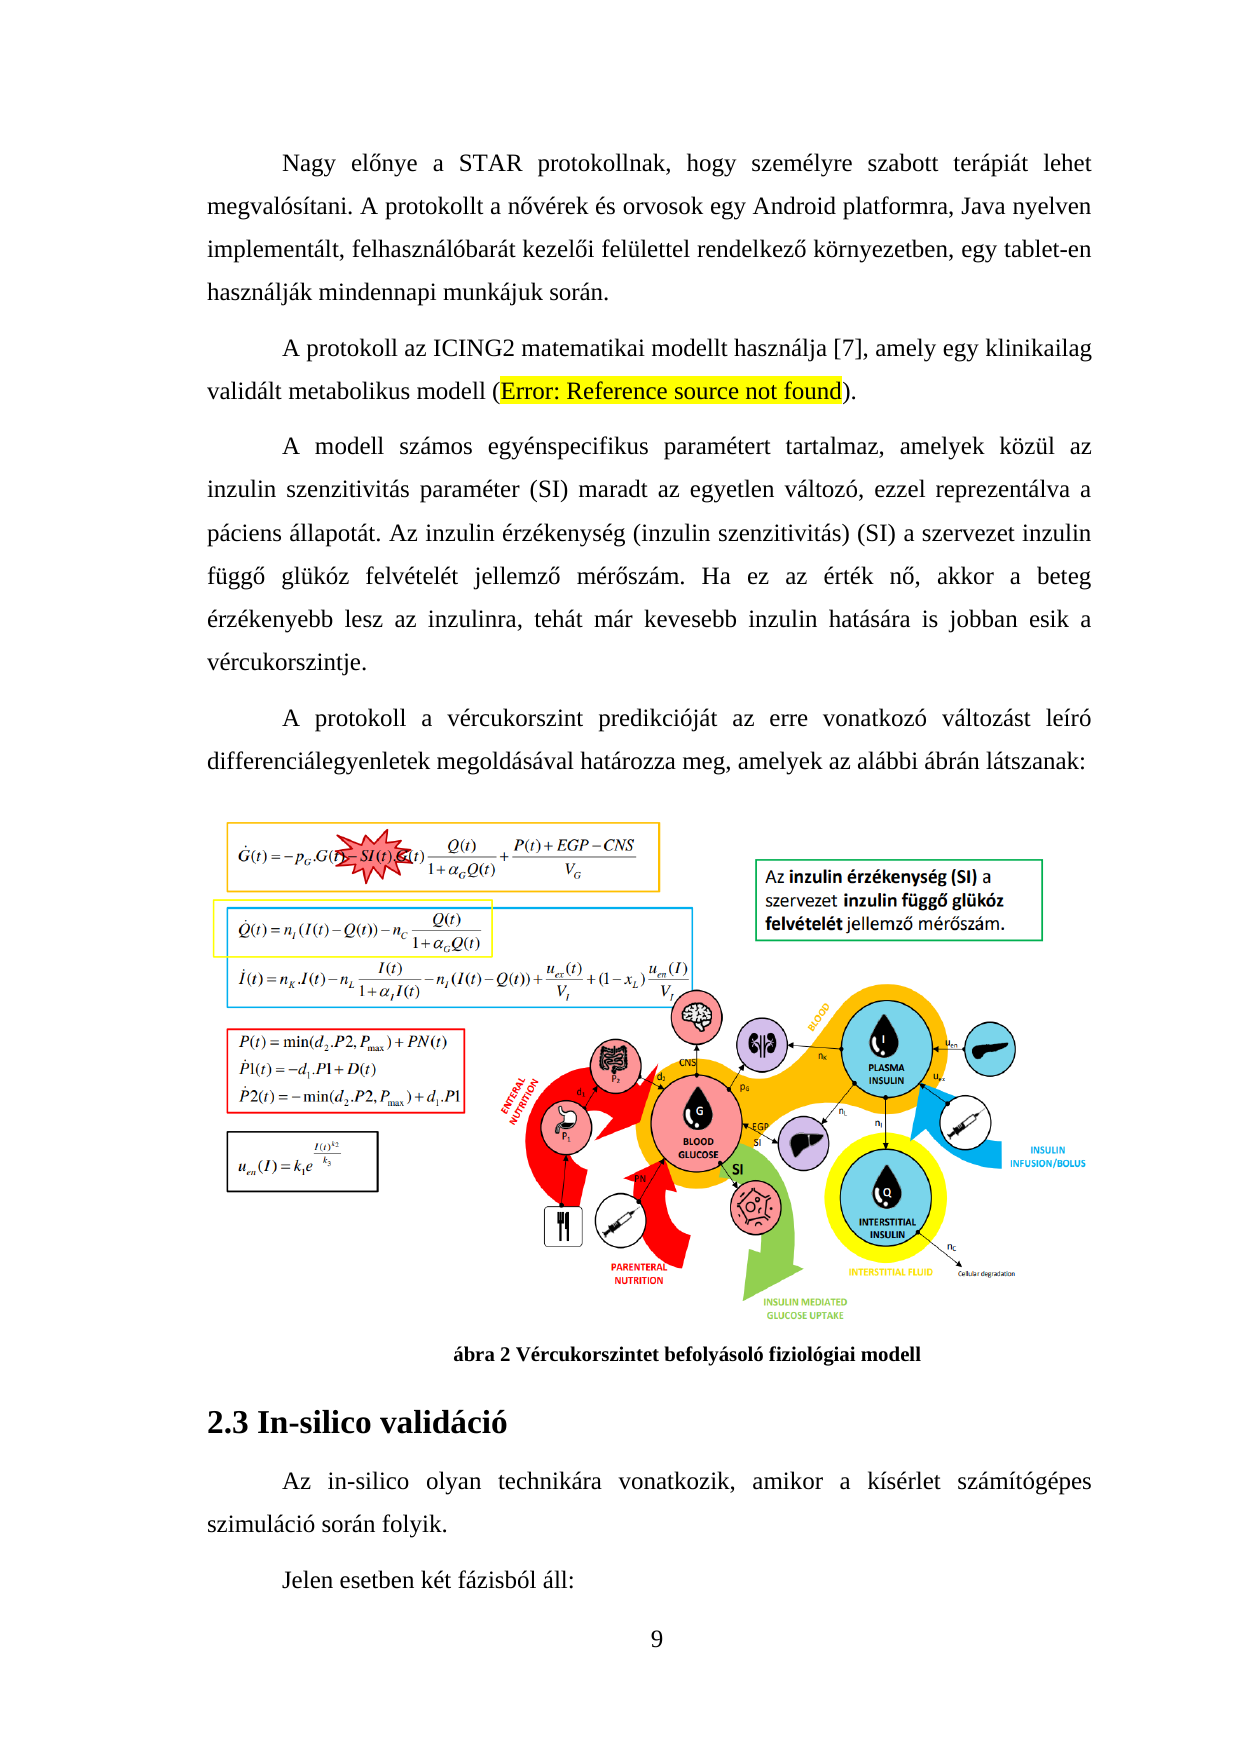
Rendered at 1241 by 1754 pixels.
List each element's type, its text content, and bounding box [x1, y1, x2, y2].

text Jelen esetben két fázisból áll: [207, 1565, 1092, 1594]
subtitle In-silico validáció [207, 1402, 1092, 1441]
text ábra 2 Vércukorszintet befolyásoló fiziológiai modell [282, 1341, 1092, 1366]
text Az in-silico olyan technikára vonatkozik, amikor a kísérlet számítógépes szimuláció során folyik. [207, 1466, 1092, 1538]
text Nagy előnye a STAR protokollnak, hogy személyre szabott terápiát lehet megvalósítani. A protokollt a nővérek és orvosok egy Android platformra, Java nyelven implementált, felhasználóbarát kezelői felülettel rendelkező környezetben, egy tablet-en használják mindennapi munkájuk során. [207, 148, 1092, 306]
text A modell számos egyénspecifikus paramétert tartalmaz, amelyek közül az inzulin szenzitivitás paraméter (SI) maradt az egyetlen változó, ezzel reprezentálva a páciens állapotát. Az inzulin érzékenység (inzulin szenzitivitás) (SI) a szervezet inzulin függő glükóz felvételét jellemző mérőszám. Ha ez az érték nő, akkor a beteg érzékenyebb lesz az inzulinra, tehát már kevesebb inzulin hatására is jobban esik a vércukorszintje. [207, 431, 1092, 676]
picture [206, 813, 1093, 1329]
text A protokoll a vércukorszint predikcióját az erre vonatkozó változást leíró differenciálegyenletek megoldásával határozza meg, amelyek az alábbi ábrán látszanak: [207, 703, 1092, 774]
